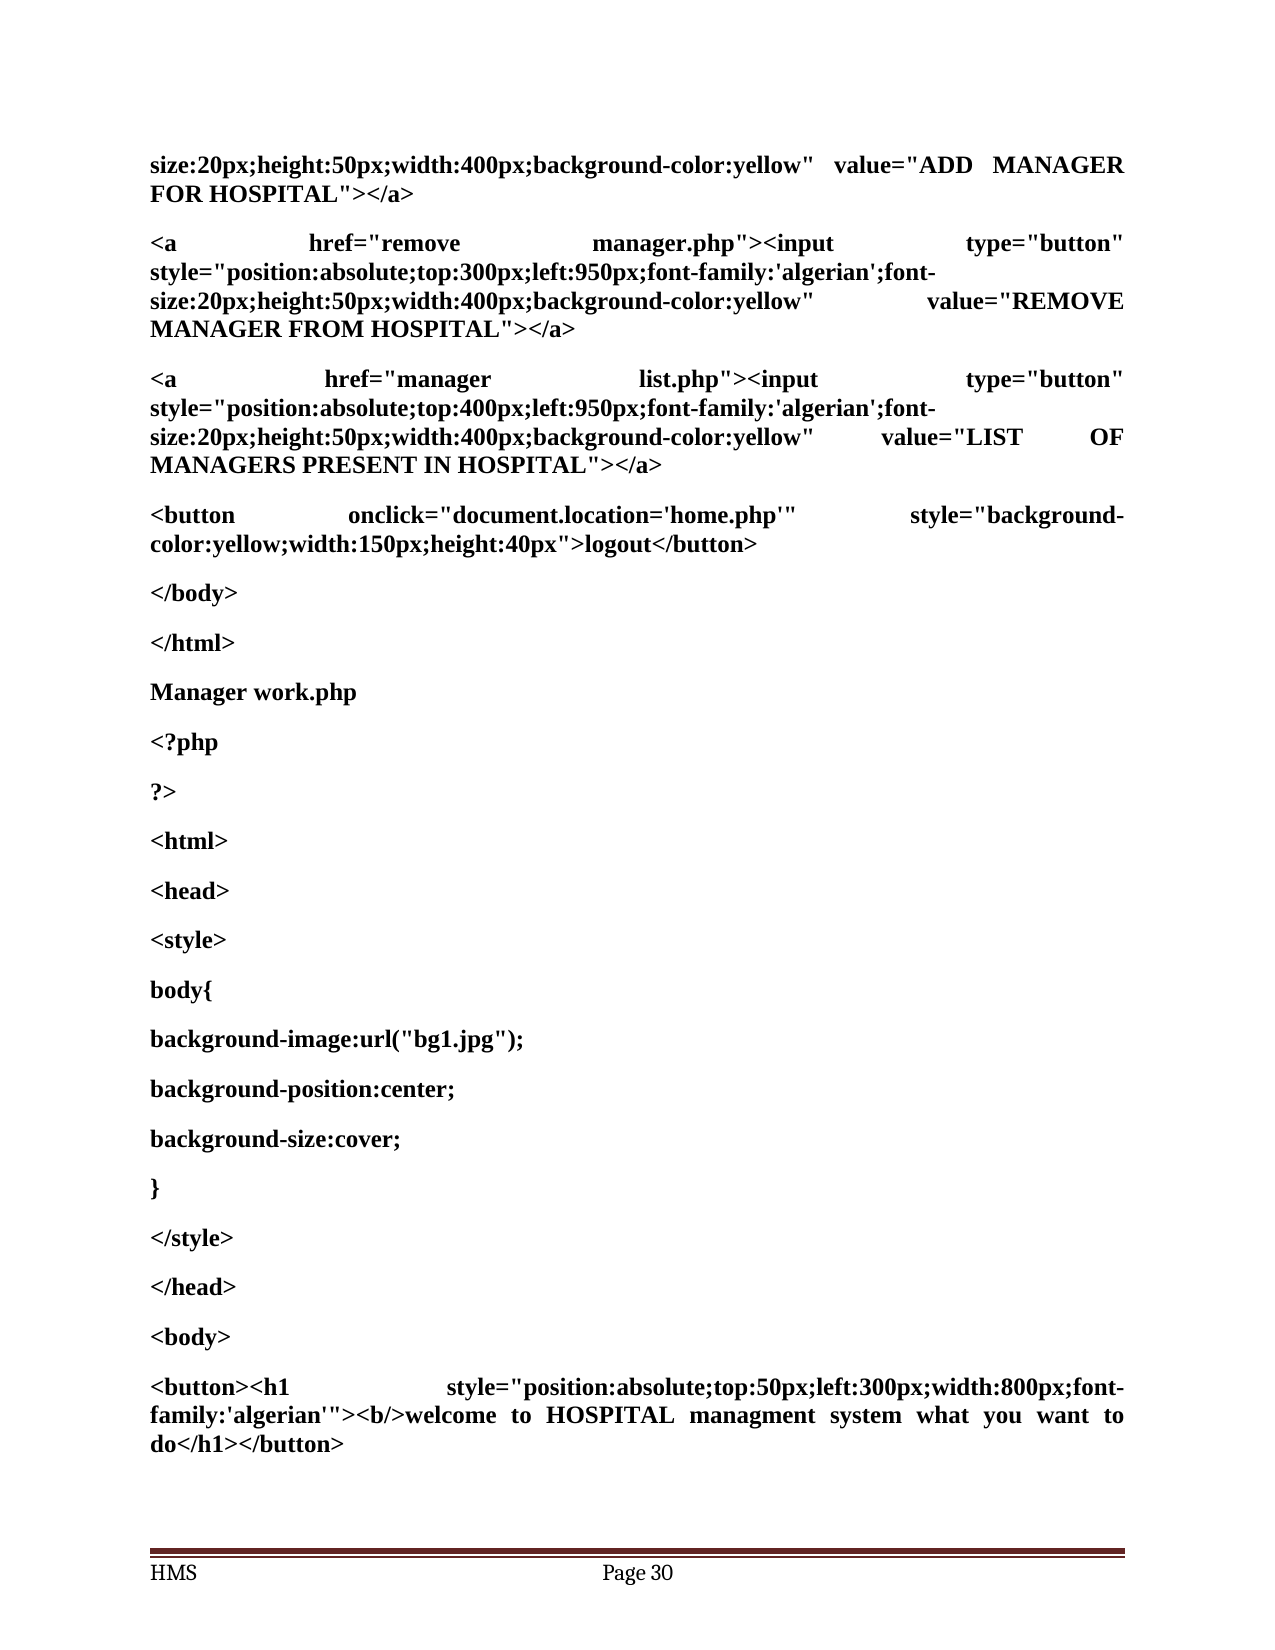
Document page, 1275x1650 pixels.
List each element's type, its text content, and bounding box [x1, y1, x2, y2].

text } [150, 1173, 1125, 1202]
text ?> [150, 777, 1125, 805]
text <?php [150, 727, 1125, 756]
text <html> [150, 826, 1125, 855]
text </html> [150, 628, 1125, 657]
text Manager work.php [150, 677, 1125, 706]
text background-size:cover; [150, 1124, 1125, 1152]
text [150, 150, 1125, 207]
text </body> [150, 578, 1125, 607]
text <head> [150, 876, 1125, 904]
text <a href="remove manager.php"><input type="button" style="position:absolute;top:300px;left:950px;font-family:'algerian';font-size:20px;height:50px;width:400px;background-color:yellow" value="REMOVE MANAGER FROM HOSPITAL"></a> [150, 228, 1125, 343]
text </head> [150, 1272, 1125, 1301]
text <style> [150, 925, 1125, 954]
text <button onclick="document.location='home.php'" style="background-color:yellow;width:150px;height:40px">logout</button> [150, 500, 1125, 557]
text background-position:center; [150, 1074, 1125, 1103]
text <a href="manager list.php"><input type="button" style="position:absolute;top:400px;left:950px;font-family:'algerian';font-size:20px;height:50px;width:400px;background-color:yellow" value="LIST OF MANAGERS PRESENT IN HOSPITAL"></a> [150, 364, 1125, 479]
text </style> [150, 1223, 1125, 1252]
text <body> [150, 1322, 1125, 1351]
text body{ [150, 975, 1125, 1004]
text <button><h1 style="position:absolute;top:50px;left:300px;width:800px;font-family:'algerian'"><b/>welcome to HOSPITAL managment system what you want to do</h1></button> [150, 1372, 1125, 1458]
text background-image:url("bg1.jpg"); [150, 1024, 1125, 1053]
